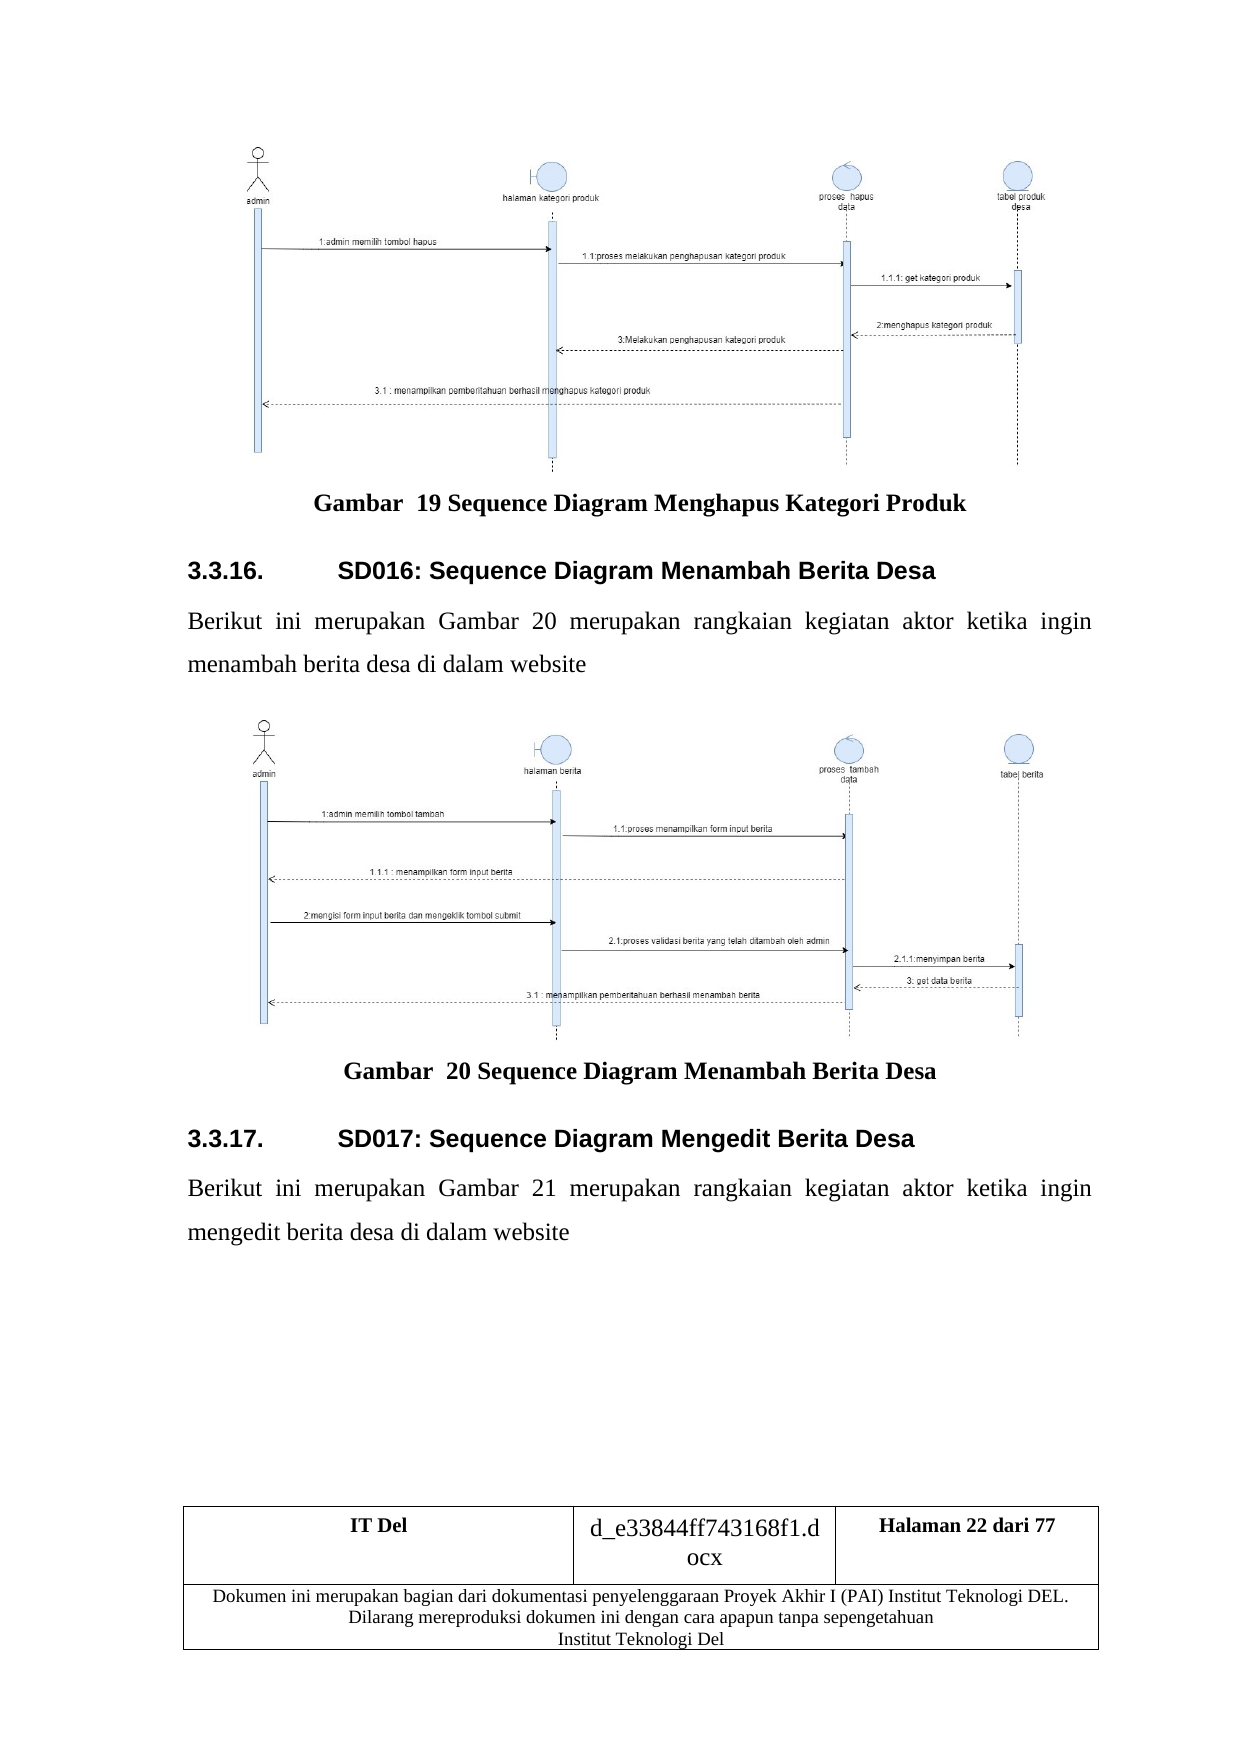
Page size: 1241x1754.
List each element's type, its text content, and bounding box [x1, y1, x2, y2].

text Berikut ini merupakan Gambar 21 merupakan rangkaian kegiatan aktor ketika ingin mengedit berita desa di dalam website [187, 1173, 1092, 1245]
subtitle SD016: Sequence Diagram Menambah Berita Desa [187, 556, 1092, 585]
text Gambar 20 Sequence Diagram Menambah Berita Desa [187, 1056, 1092, 1085]
subtitle SD017: Sequence Diagram Mengedit Berita Desa [187, 1124, 1092, 1153]
picture [226, 147, 1054, 474]
text Gambar 19 Sequence Diagram Menghapus Kategori Produk [187, 488, 1092, 517]
picture [225, 720, 1054, 1042]
text Berikut ini merupakan Gambar 20 merupakan rangkaian kegiatan aktor ketika ingin menambah berita desa di dalam website [187, 606, 1092, 678]
